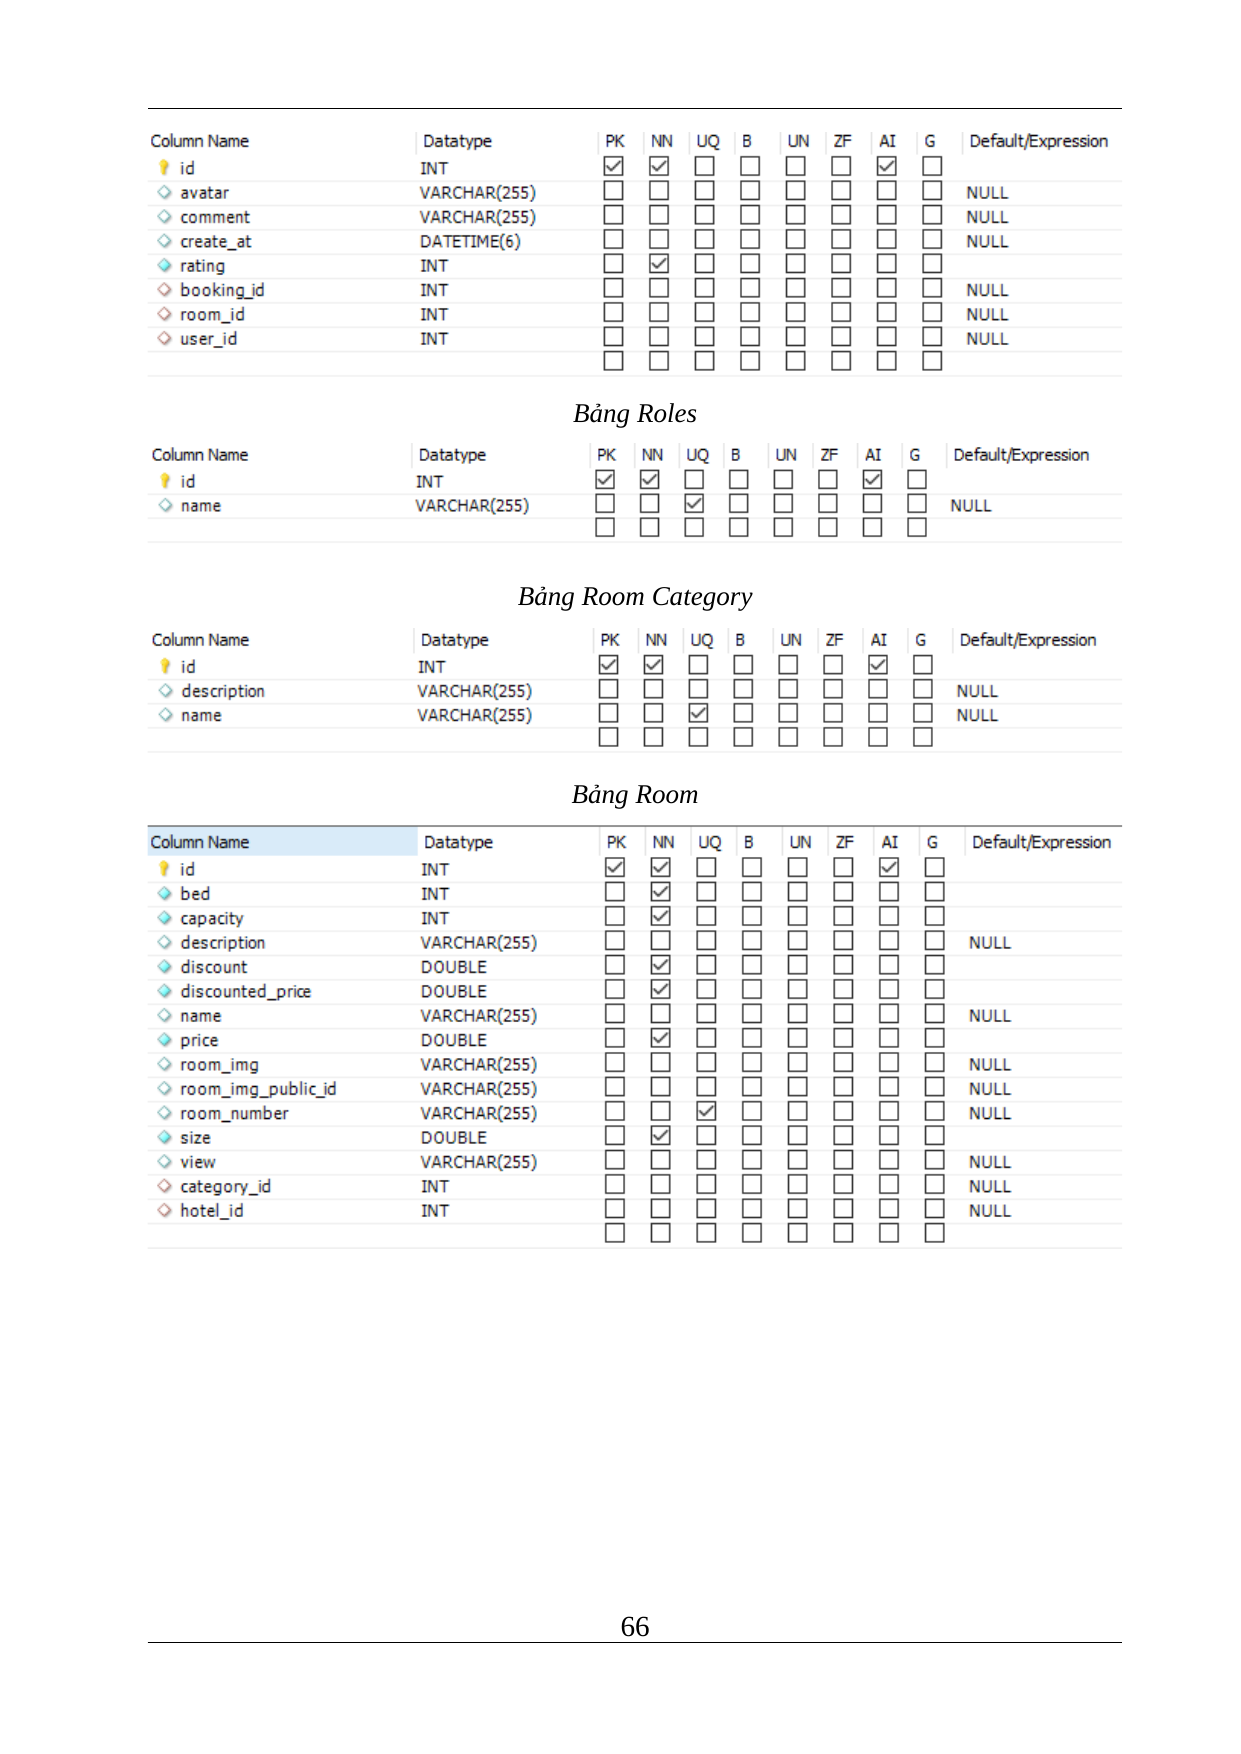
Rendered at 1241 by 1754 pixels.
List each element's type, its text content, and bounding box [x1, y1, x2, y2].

picture [147, 132, 1123, 380]
picture [147, 628, 1123, 762]
text Bảng Room [148, 778, 1122, 809]
picture [147, 824, 1123, 1249]
picture [147, 443, 1123, 564]
text Bảng Room Category [148, 580, 1122, 628]
text Bảng Roles [148, 397, 1122, 428]
